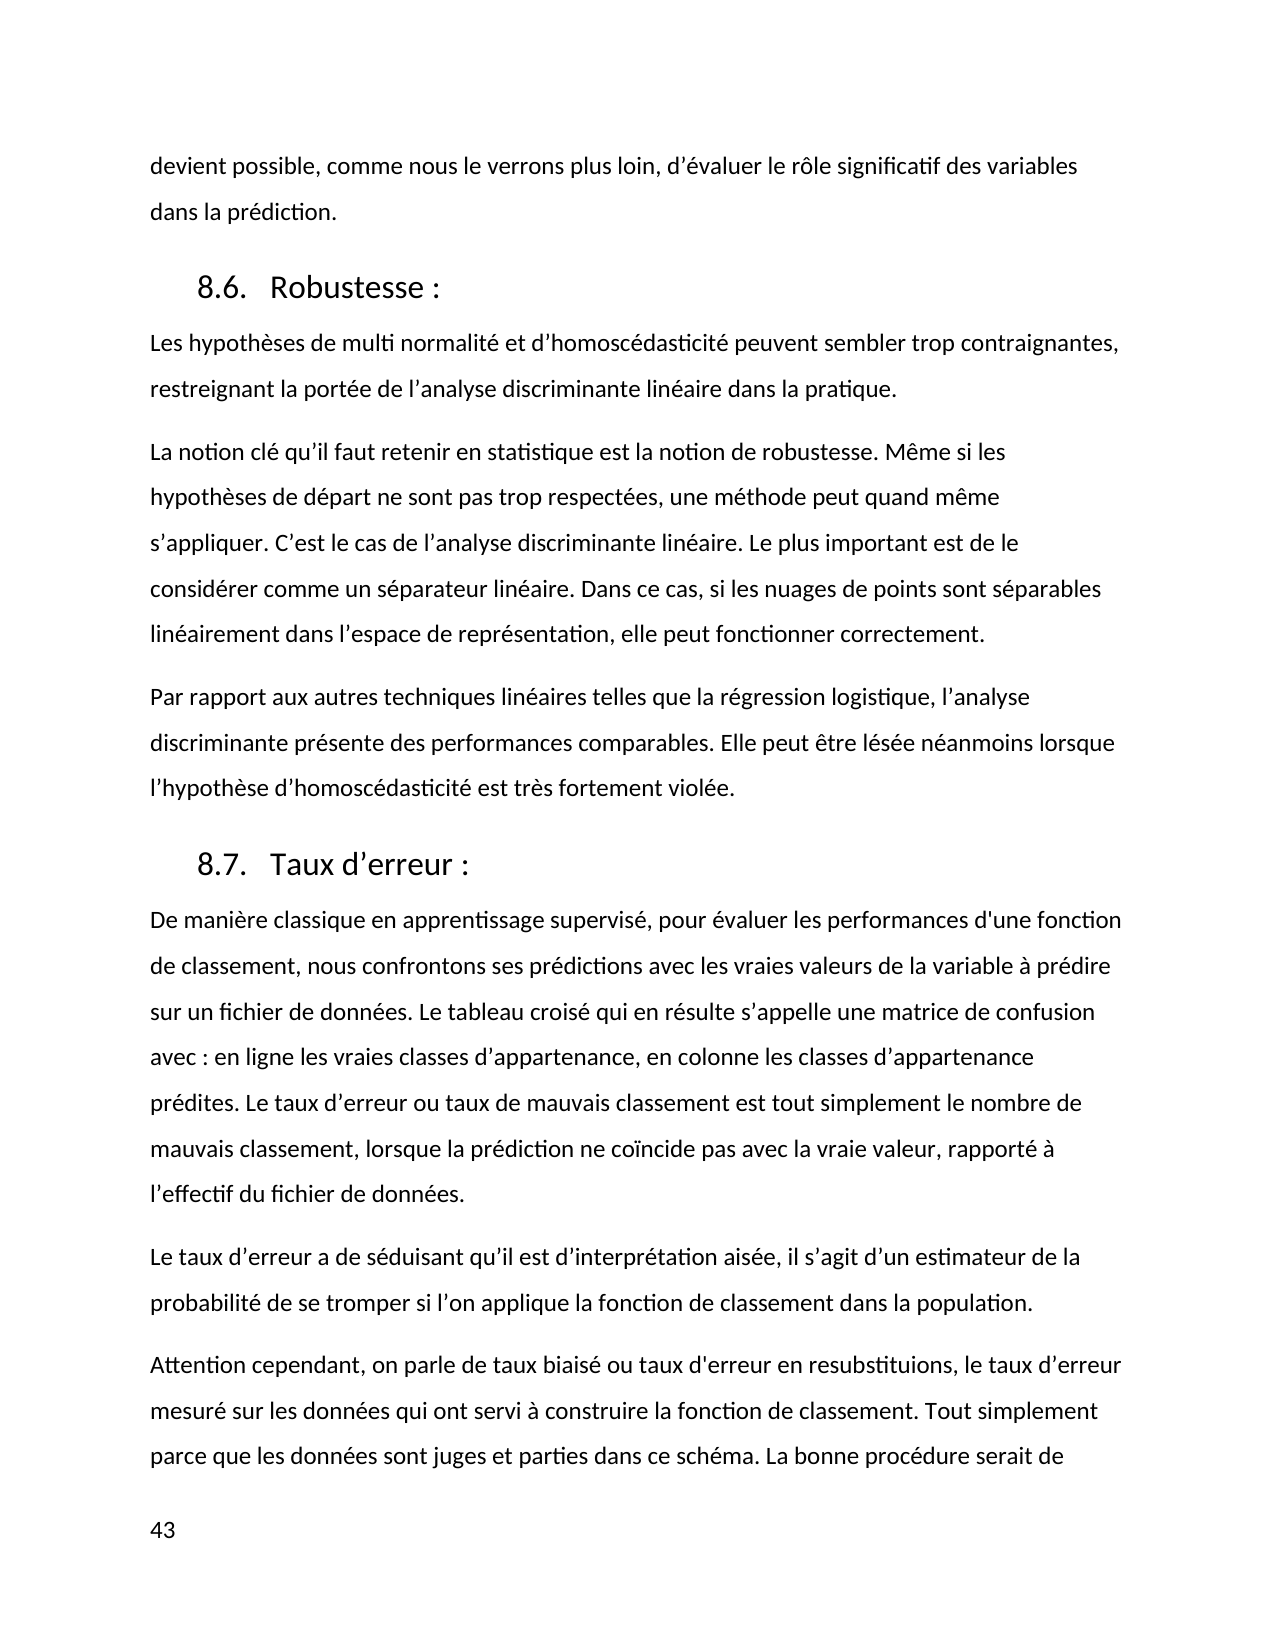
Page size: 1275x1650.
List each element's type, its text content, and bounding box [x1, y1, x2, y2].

text De manière classique en apprentissage supervisé, pour évaluer les performances d'une fonction de classement, nous confrontons ses prédictions avec les vraies valeurs de la variable à prédire sur un fichier de données. Le tableau croisé qui en résulte s’appelle une matrice de confusion avec : en ligne les vraies classes d’appartenance, en colonne les classes d’appartenance prédites. Le taux d’erreur ou taux de mauvais classement est tout simplement le nombre de mauvais classement, lorsque la prédiction ne coïncide pas avec la vraie valeur, rapporté à l’effectif du fichier de données. [150, 904, 1125, 1209]
subtitle Robustesse : [197, 266, 1125, 307]
text Le taux d’erreur a de séduisant qu’il est d’interprétation aisée, il s’agit d’un estimateur de la probabilité de se tromper si l’on applique la fonction de classement dans la population. [150, 1241, 1125, 1317]
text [150, 1349, 1125, 1471]
text Par rapport aux autres techniques linéaires telles que la régression logistique, l’analyse discriminante présente des performances comparables. Elle peut être lésée néanmoins lorsque l’hypothèse d’homoscédasticité est très fortement violée. [150, 681, 1125, 803]
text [150, 150, 1125, 226]
subtitle Taux d’erreur : [197, 843, 1125, 884]
text Les hypothèses de multi normalité et d’homoscédasticité peuvent sembler trop contraignantes, restreignant la portée de l’analyse discriminante linéaire dans la pratique. [150, 327, 1125, 404]
text La notion clé qu’il faut retenir en statistique est la notion de robustesse. Même si les hypothèses de départ ne sont pas trop respectées, une méthode peut quand même s’appliquer. C’est le cas de l’analyse discriminante linéaire. Le plus important est de le considérer comme un séparateur linéaire. Dans ce cas, si les nuages de points sont séparables linéairement dans l’espace de représentation, elle peut fonctionner correctement. [150, 436, 1125, 649]
